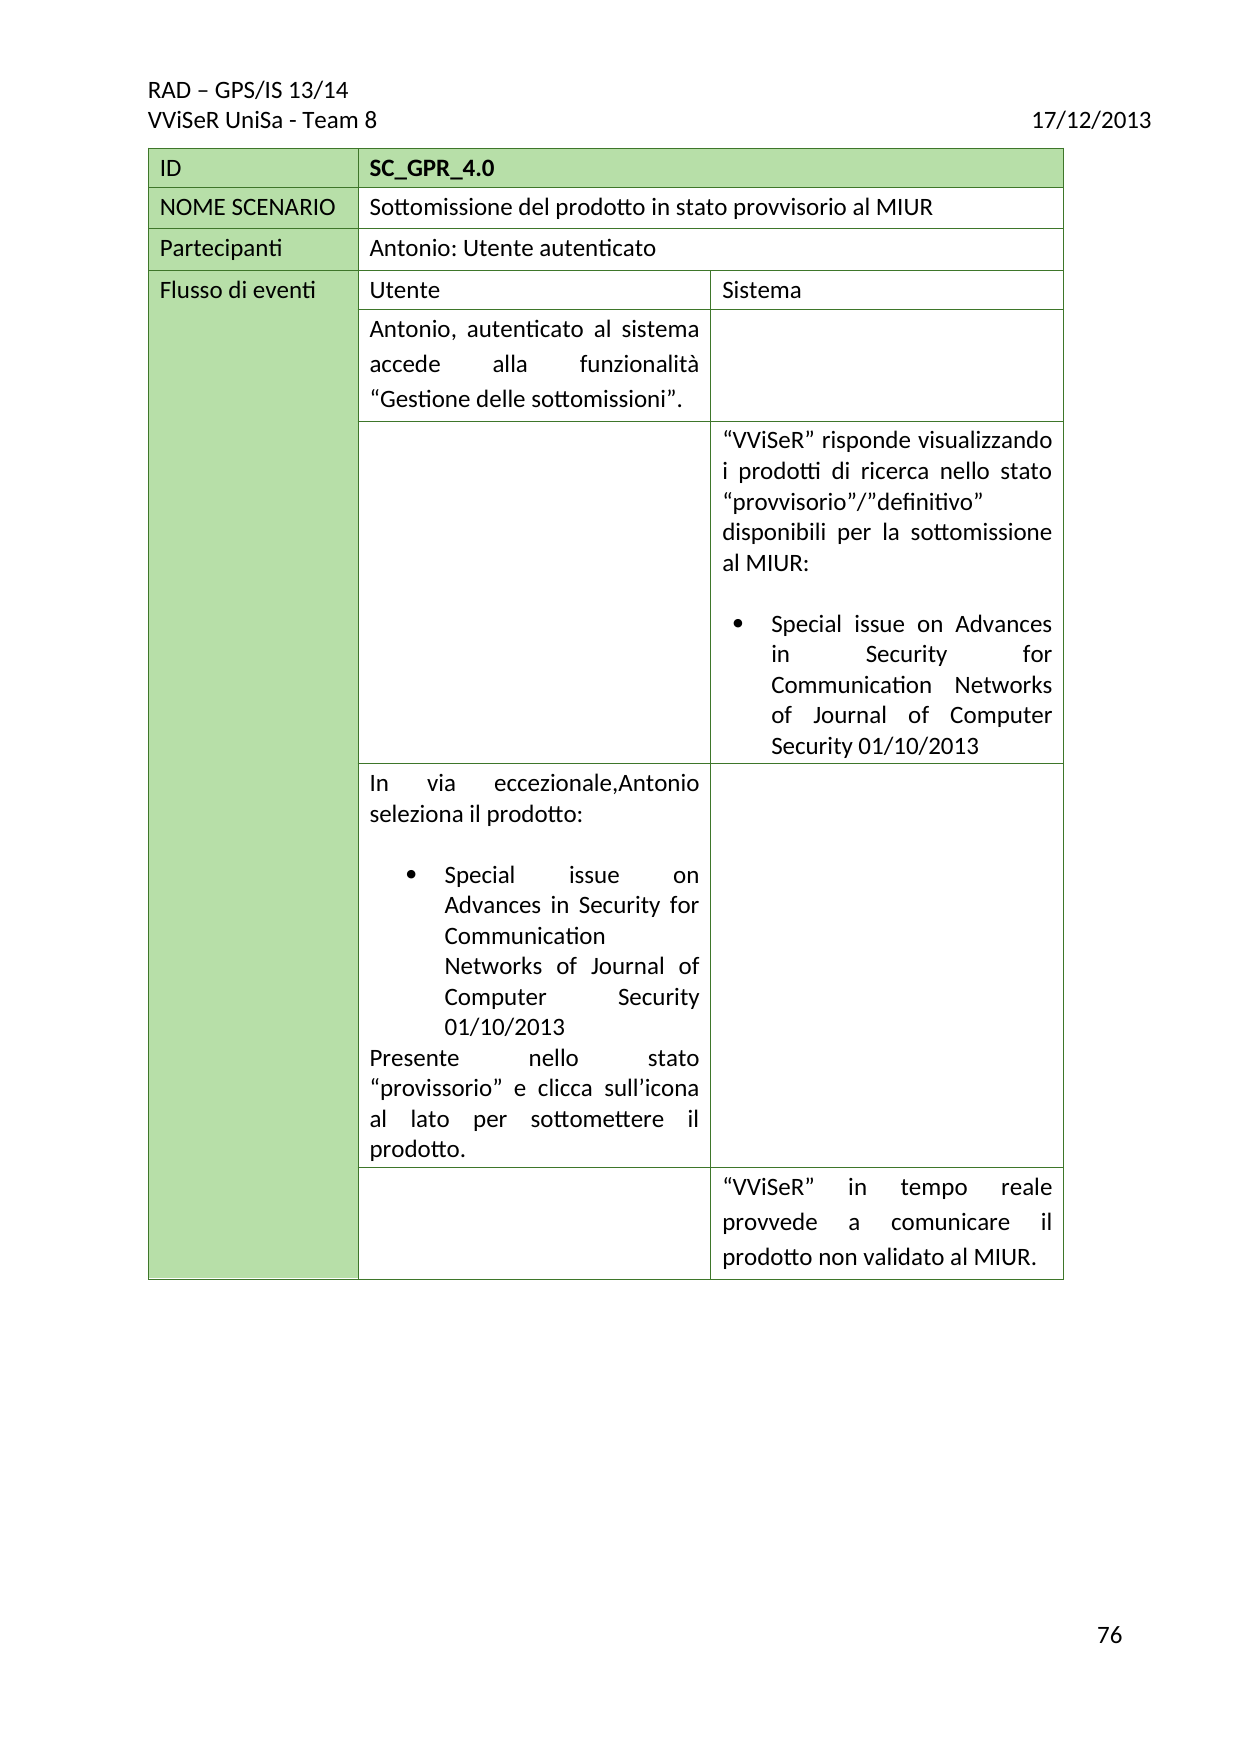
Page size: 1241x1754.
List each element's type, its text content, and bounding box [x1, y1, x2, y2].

table_cell [711, 310, 1063, 421]
table_cell [711, 764, 1063, 1167]
table_cell [359, 422, 710, 763]
table_cell Sottomissione del prodotto in stato provvisorio al MIUR [359, 188, 1063, 228]
table_cell Utente [359, 271, 710, 309]
table_cell Antonio: Utente autenticato [359, 229, 1063, 270]
table_cell “VViSeR” risponde visualizzando i prodotti di ricerca nello stato “provvisorio”/”definitivo” disponibili per la sottomissione al MIUR: Special issue on Advances in Security for Communication Networks of Journal of Computer Security 01/10/2013 [711, 422, 1063, 763]
table_cell Flusso di eventi [149, 271, 358, 1278]
table_header SC_GPR_4.0 [359, 149, 1063, 187]
table_cell In via eccezionale,Antonio seleziona il prodotto: Special issue on Advances in Security for Communication Networks of Journal of Computer Security 01/10/2013 Presente nello stato “provissorio” e clicca sull’icona al lato per sottomettere il prodotto. [359, 764, 710, 1167]
table_cell [359, 1168, 710, 1278]
table_cell Sistema [711, 271, 1063, 309]
table_cell Antonio, autenticato al sistema accede alla funzionalità “Gestione delle sottomissioni”. [359, 310, 710, 421]
table_cell Partecipanti [149, 229, 358, 270]
table_cell NOME SCENARIO [149, 188, 358, 228]
table_cell “VViSeR” in tempo reale provvede a comunicare il prodotto non validato al MIUR. [711, 1168, 1063, 1278]
table_header ID [149, 149, 358, 187]
